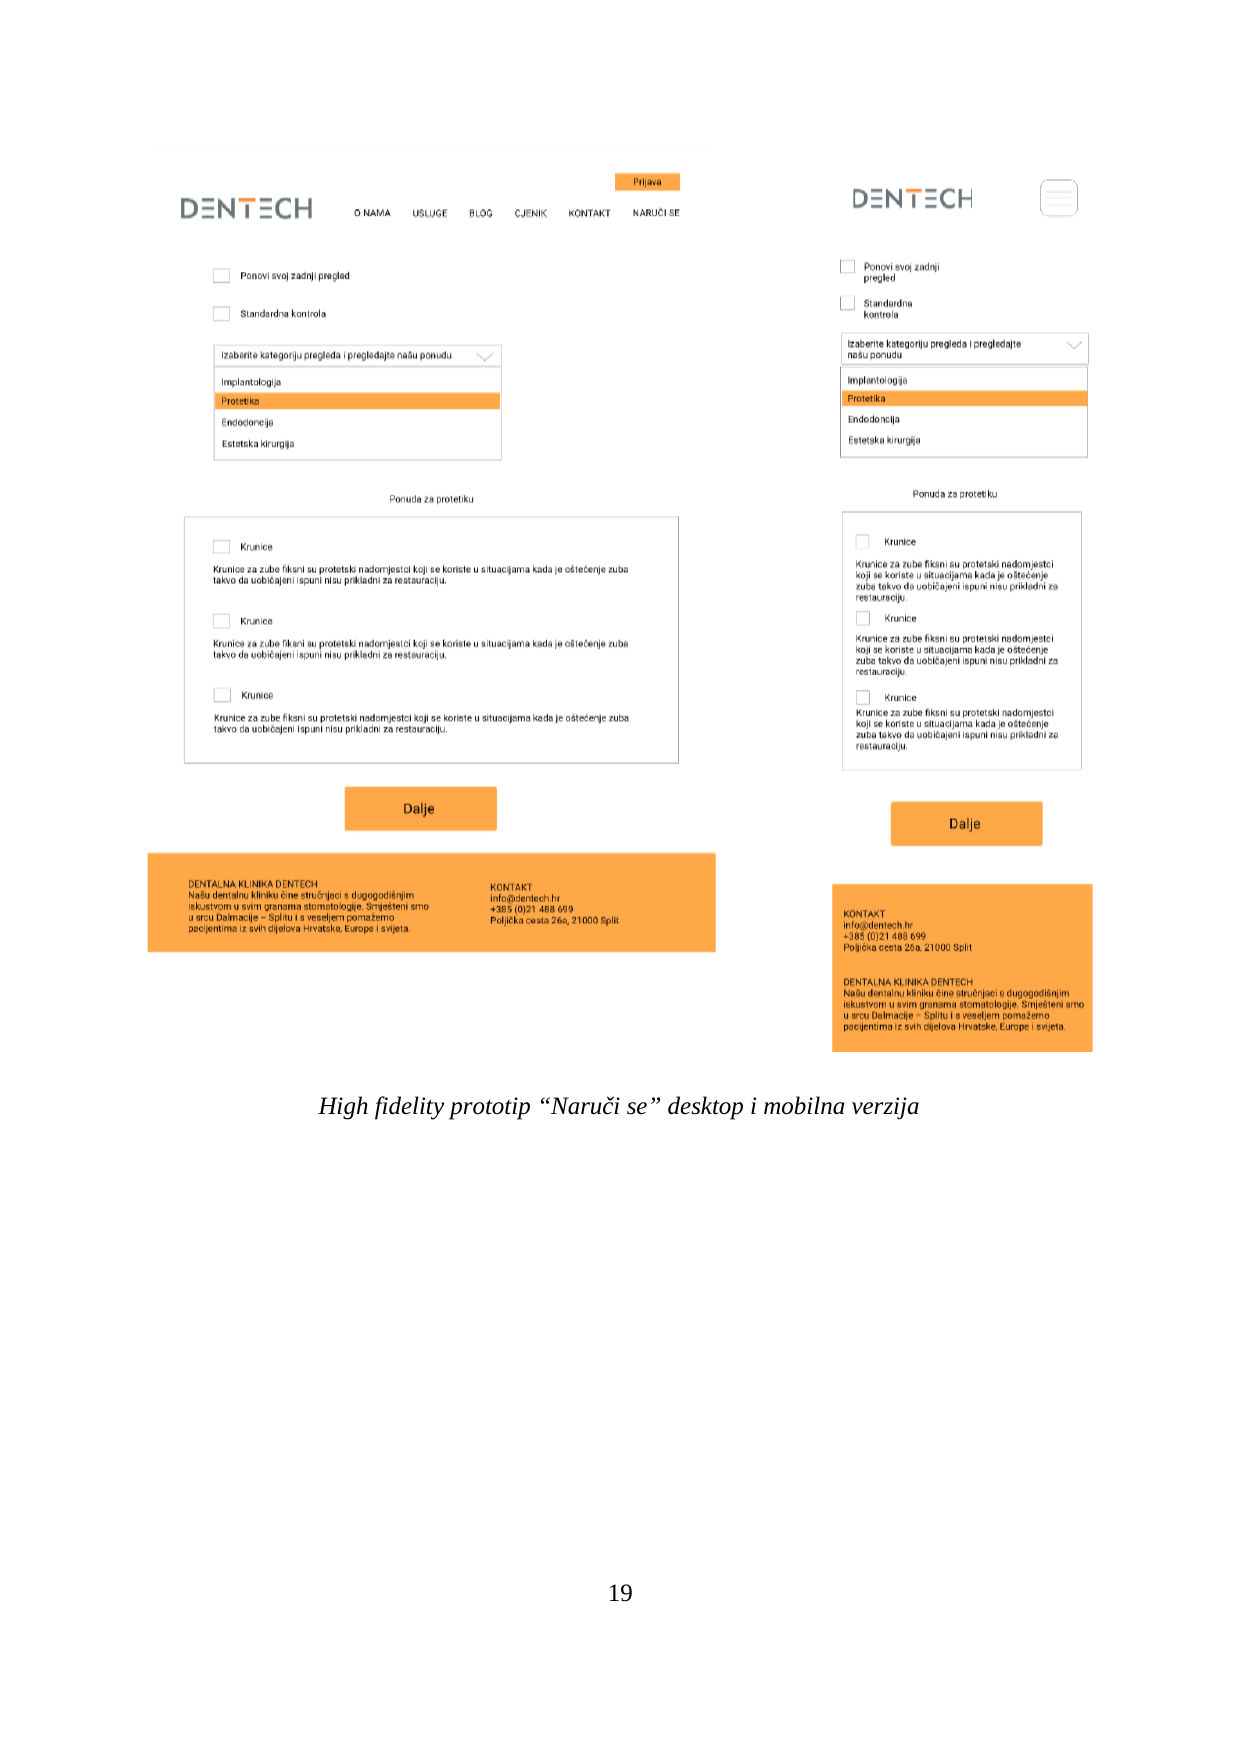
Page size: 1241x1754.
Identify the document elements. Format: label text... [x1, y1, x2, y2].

text High fidelity prototip “Naruči se” desktop i mobilna verzija [148, 1091, 1092, 1120]
picture [147, 147, 1093, 1052]
